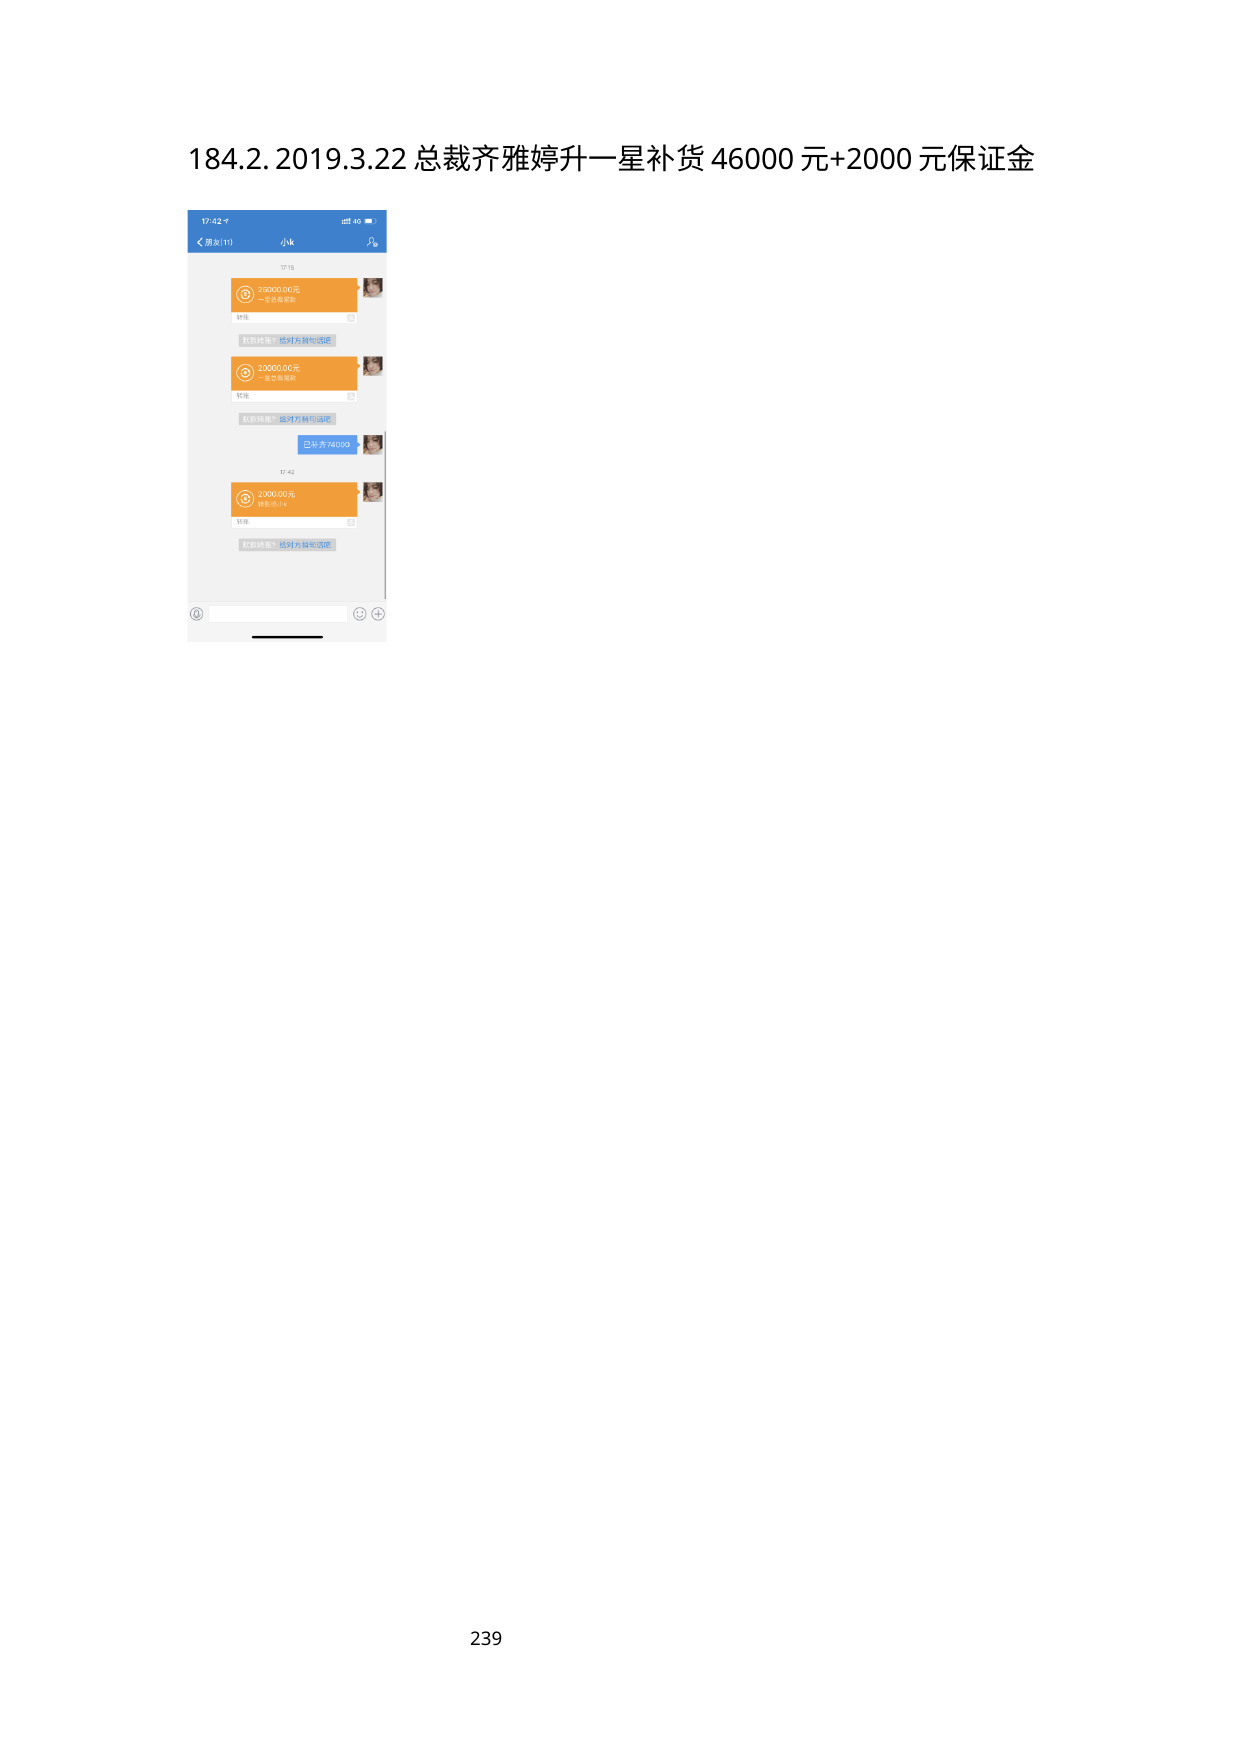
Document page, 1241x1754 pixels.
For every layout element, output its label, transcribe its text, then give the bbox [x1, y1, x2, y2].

picture [187, 210, 387, 642]
subtitle 2019.3.22总裁齐雅婷升一星补货46000元+2000元保证金 [187, 124, 1053, 189]
